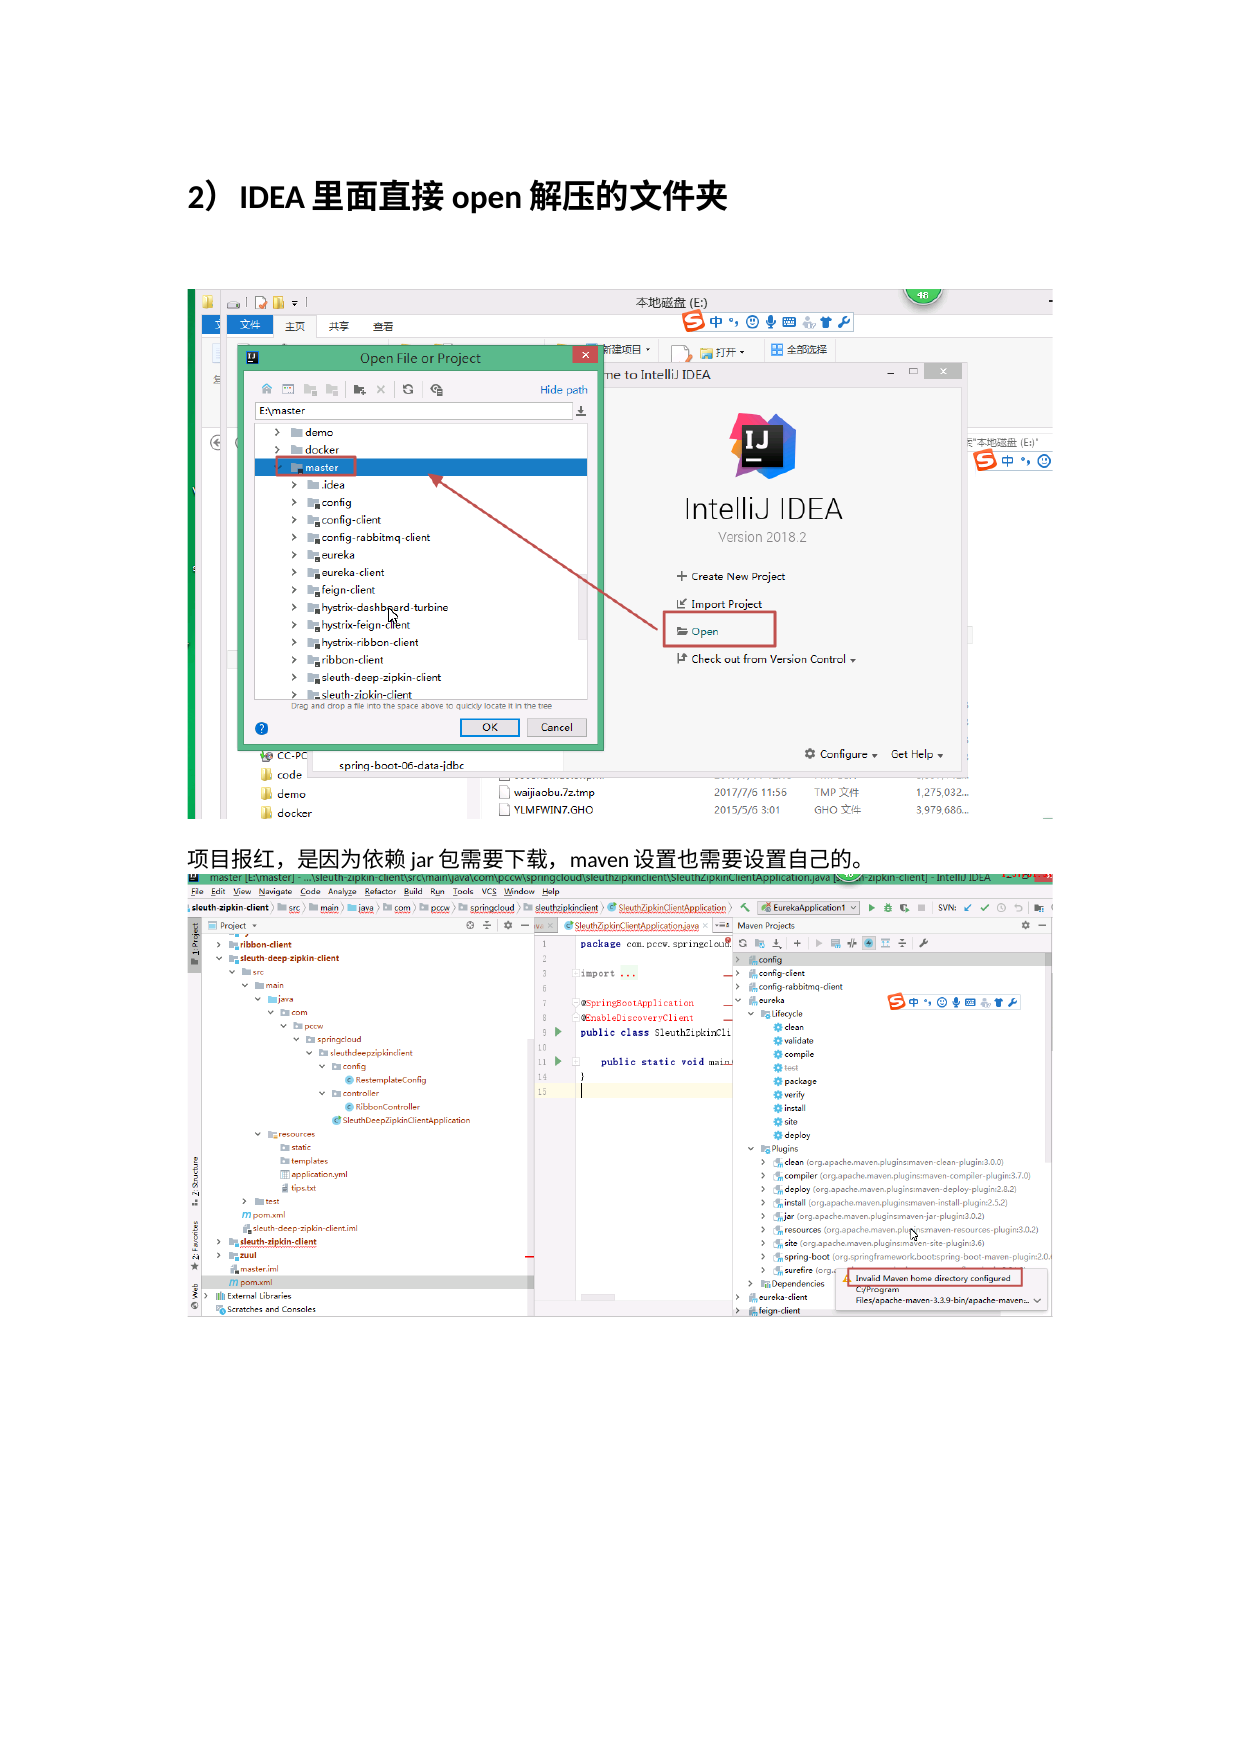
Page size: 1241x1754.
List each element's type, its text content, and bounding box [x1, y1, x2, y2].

picture [187, 289, 1053, 819]
text 项目报红，是因为依赖jar包需要下载，maven设置也需要设置自己的。 [187, 842, 1053, 874]
subtitle IDEA里面直接open解压的文件夹 [187, 162, 1053, 227]
picture [187, 874, 1053, 1317]
